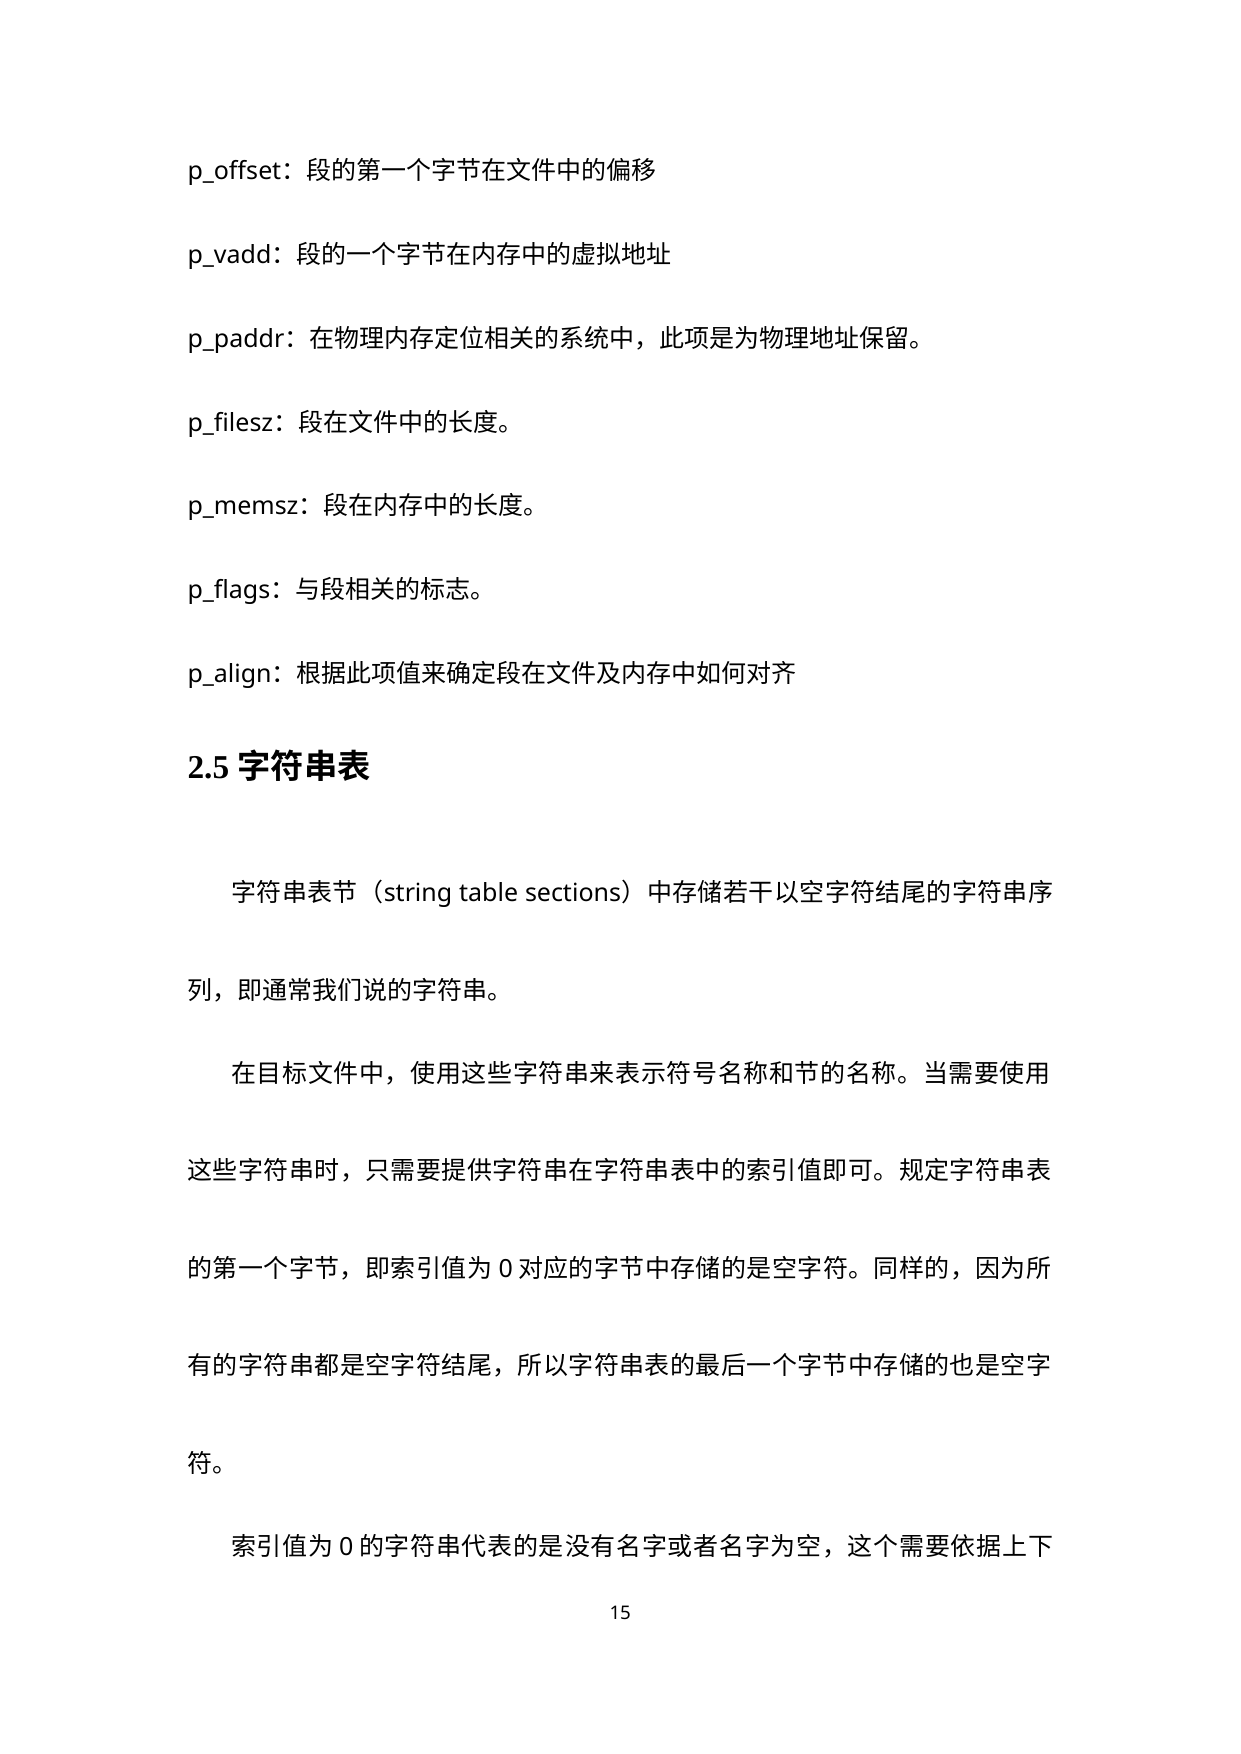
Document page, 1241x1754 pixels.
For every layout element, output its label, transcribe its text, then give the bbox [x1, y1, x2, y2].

text p_filesz：段在文件中的长度。 [187, 388, 1053, 453]
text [187, 1512, 1053, 1577]
text p_vadd：段的一个字节在内存中的虚拟地址 [187, 220, 1053, 285]
subtitle 2.5 字符串表 [187, 731, 1053, 796]
text p_memsz：段在内存中的长度。 [187, 471, 1053, 536]
text p_paddr：在物理内存定位相关的系统中，此项是为物理地址保留。 [187, 304, 1053, 369]
text 字符串表节（string table sections）中存储若干以空字符结尾的字符串序列，即通常我们说的字符串。 [187, 858, 1053, 1021]
text p_flags：与段相关的标志。 [187, 555, 1053, 620]
text p_align：根据此项值来确定段在文件及内存中如何对齐 [187, 639, 1053, 704]
text 在目标文件中，使用这些字符串来表示符号名称和节的名称。当需要使用这些字符串时，只需要提供字符串在字符串表中的索引值即可。规定字符串表的第一个字节，即索引值为0对应的字节中存储的是空字符。同样的，因为所有的字符串都是空字符结尾，所以字符串表的最后一个字节中存储的也是空字符。 [187, 1039, 1053, 1494]
text p_offset：段的第一个字节在文件中的偏移 [187, 136, 1053, 201]
